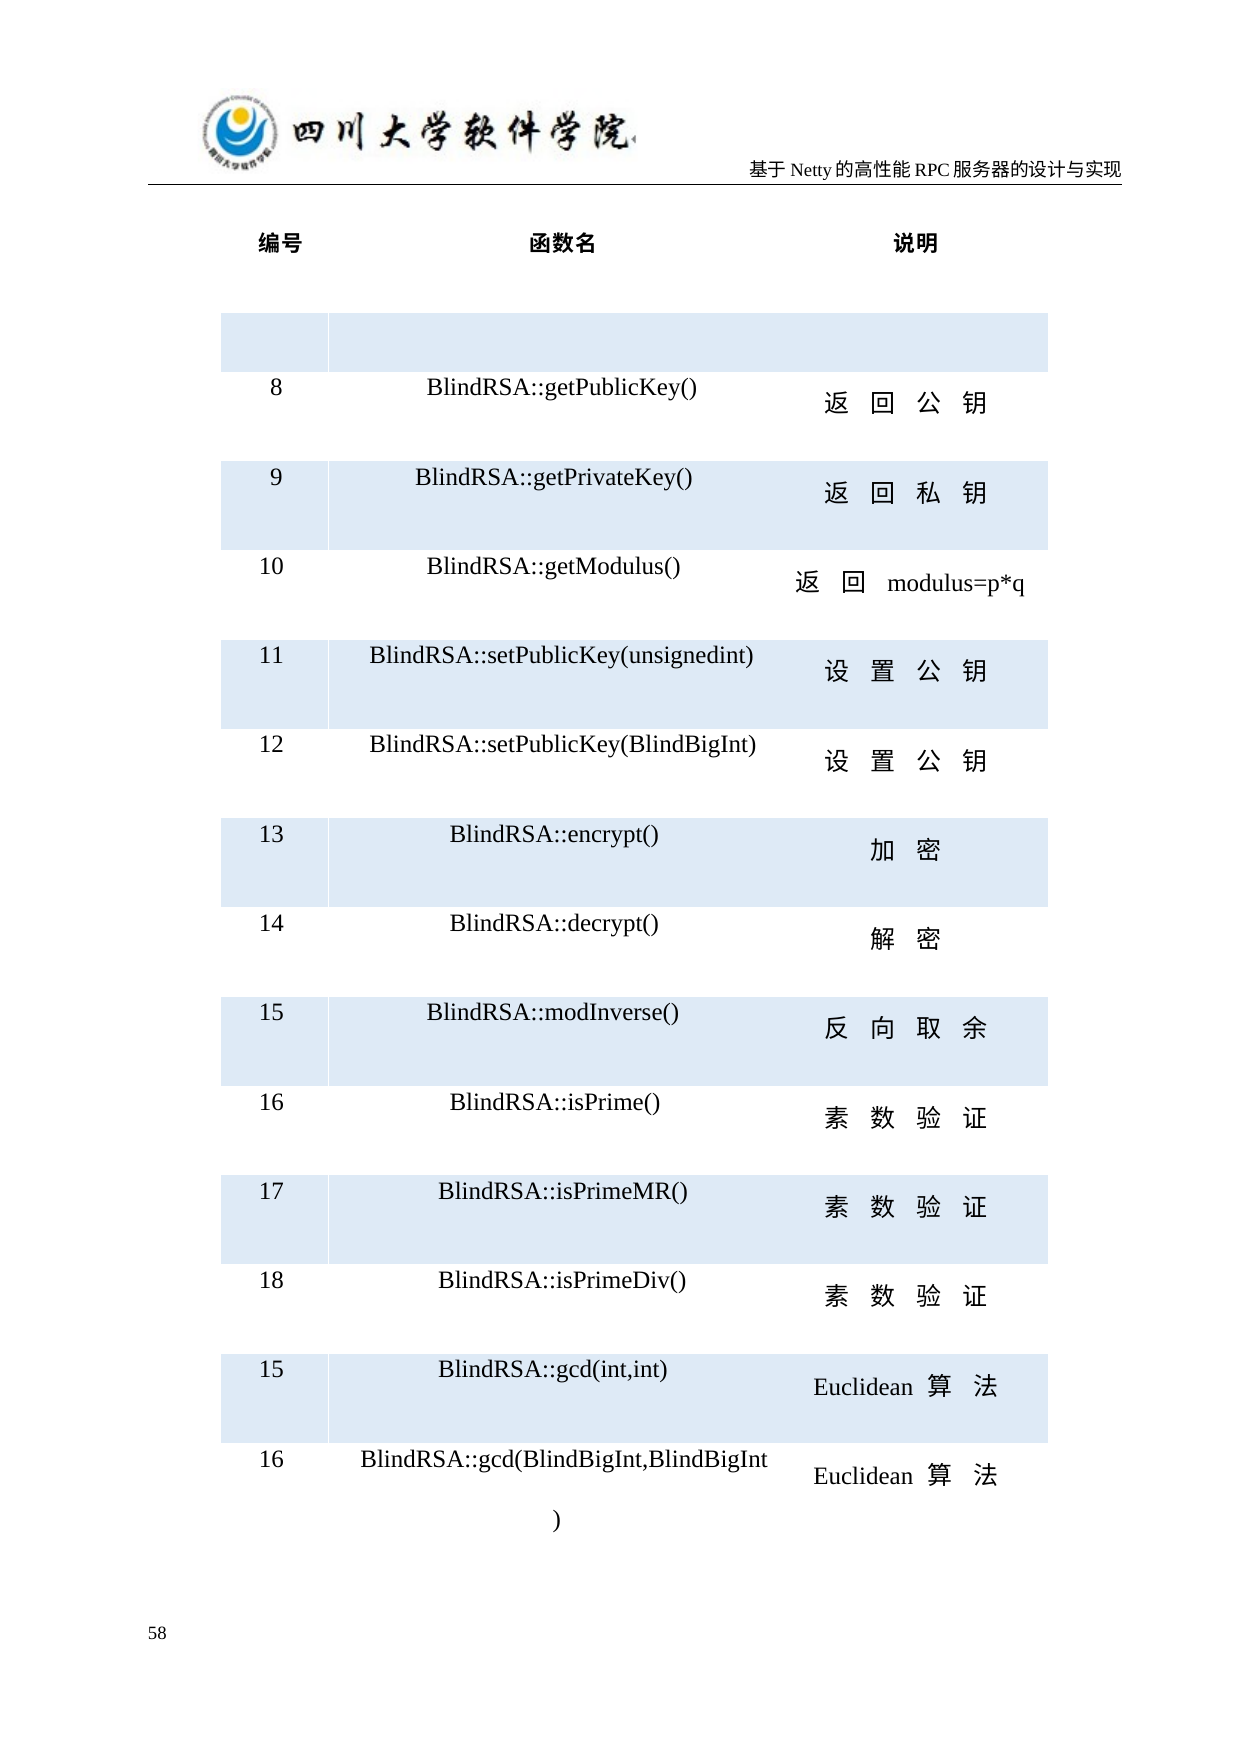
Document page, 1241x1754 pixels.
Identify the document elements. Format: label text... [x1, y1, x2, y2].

table_cell BlindRSA::modInverse() [329, 997, 779, 1086]
table_cell 9 [221, 461, 328, 550]
table_cell 素数验证 [779, 1265, 1048, 1354]
table_cell 8 [221, 372, 328, 461]
table_cell BlindRSA::isPrimeMR() [329, 1175, 779, 1264]
table_cell 素数验证 [779, 1086, 1048, 1175]
table_cell 16 [221, 1086, 328, 1175]
table_cell BlindRSA::getPrivateKey() [329, 461, 779, 550]
table_cell 15 [221, 1354, 328, 1443]
table_cell 解密 [779, 908, 1048, 997]
table_cell 设置公钥 [779, 729, 1048, 818]
table_cell BlindRSA::getQ() [329, 313, 779, 372]
table_cell BlindRSA::encrypt() [329, 818, 779, 907]
table_cell BlindRSA::getPublicKey() [329, 372, 779, 461]
table_cell 反向取余 [779, 997, 1048, 1086]
table_cell BlindRSA::setPublicKey(BlindBigInt) [329, 729, 779, 818]
table_cell 返回modulus=p*q [779, 550, 1048, 639]
table_cell Euclidean算法 [779, 1354, 1048, 1443]
table_cell 12 [221, 729, 328, 818]
table_cell 返回公钥 [779, 372, 1048, 461]
table_cell 14 [221, 908, 328, 997]
table_cell 设置公钥 [779, 640, 1048, 729]
table_cell Euclidean算法 [779, 1443, 1048, 1563]
picture [197, 88, 639, 177]
table_cell BlindRSA::gcd(int,int) [329, 1354, 779, 1443]
table_cell BlindRSA::isPrimeDiv() [329, 1265, 779, 1354]
table_cell 10 [221, 550, 328, 639]
table_cell BlindRSA::isPrime() [329, 1086, 779, 1175]
table_cell 18 [221, 1265, 328, 1354]
table_header 说明 [779, 199, 1048, 313]
table_cell BlindRSA::decrypt() [329, 908, 779, 997]
table_cell 15 [221, 997, 328, 1086]
table_cell 返回变量q [779, 313, 1048, 372]
table_cell 7 [221, 313, 328, 372]
table_cell BlindRSA::getModulus() [329, 550, 779, 639]
table_cell 11 [221, 640, 328, 729]
table_cell 素数验证 [779, 1175, 1048, 1264]
table_header 编号 [221, 199, 328, 313]
table_cell 17 [221, 1175, 328, 1264]
table_cell 16 [221, 1443, 328, 1563]
table_cell 返回私钥 [779, 461, 1048, 550]
table_cell BlindRSA::setPublicKey(unsignedint) [329, 640, 779, 729]
table_header 函数名 [329, 199, 779, 313]
table_cell BlindRSA::gcd(BlindBigInt,BlindBigInt) [329, 1443, 779, 1563]
table_cell 13 [221, 818, 328, 907]
table_cell 加密 [779, 818, 1048, 907]
